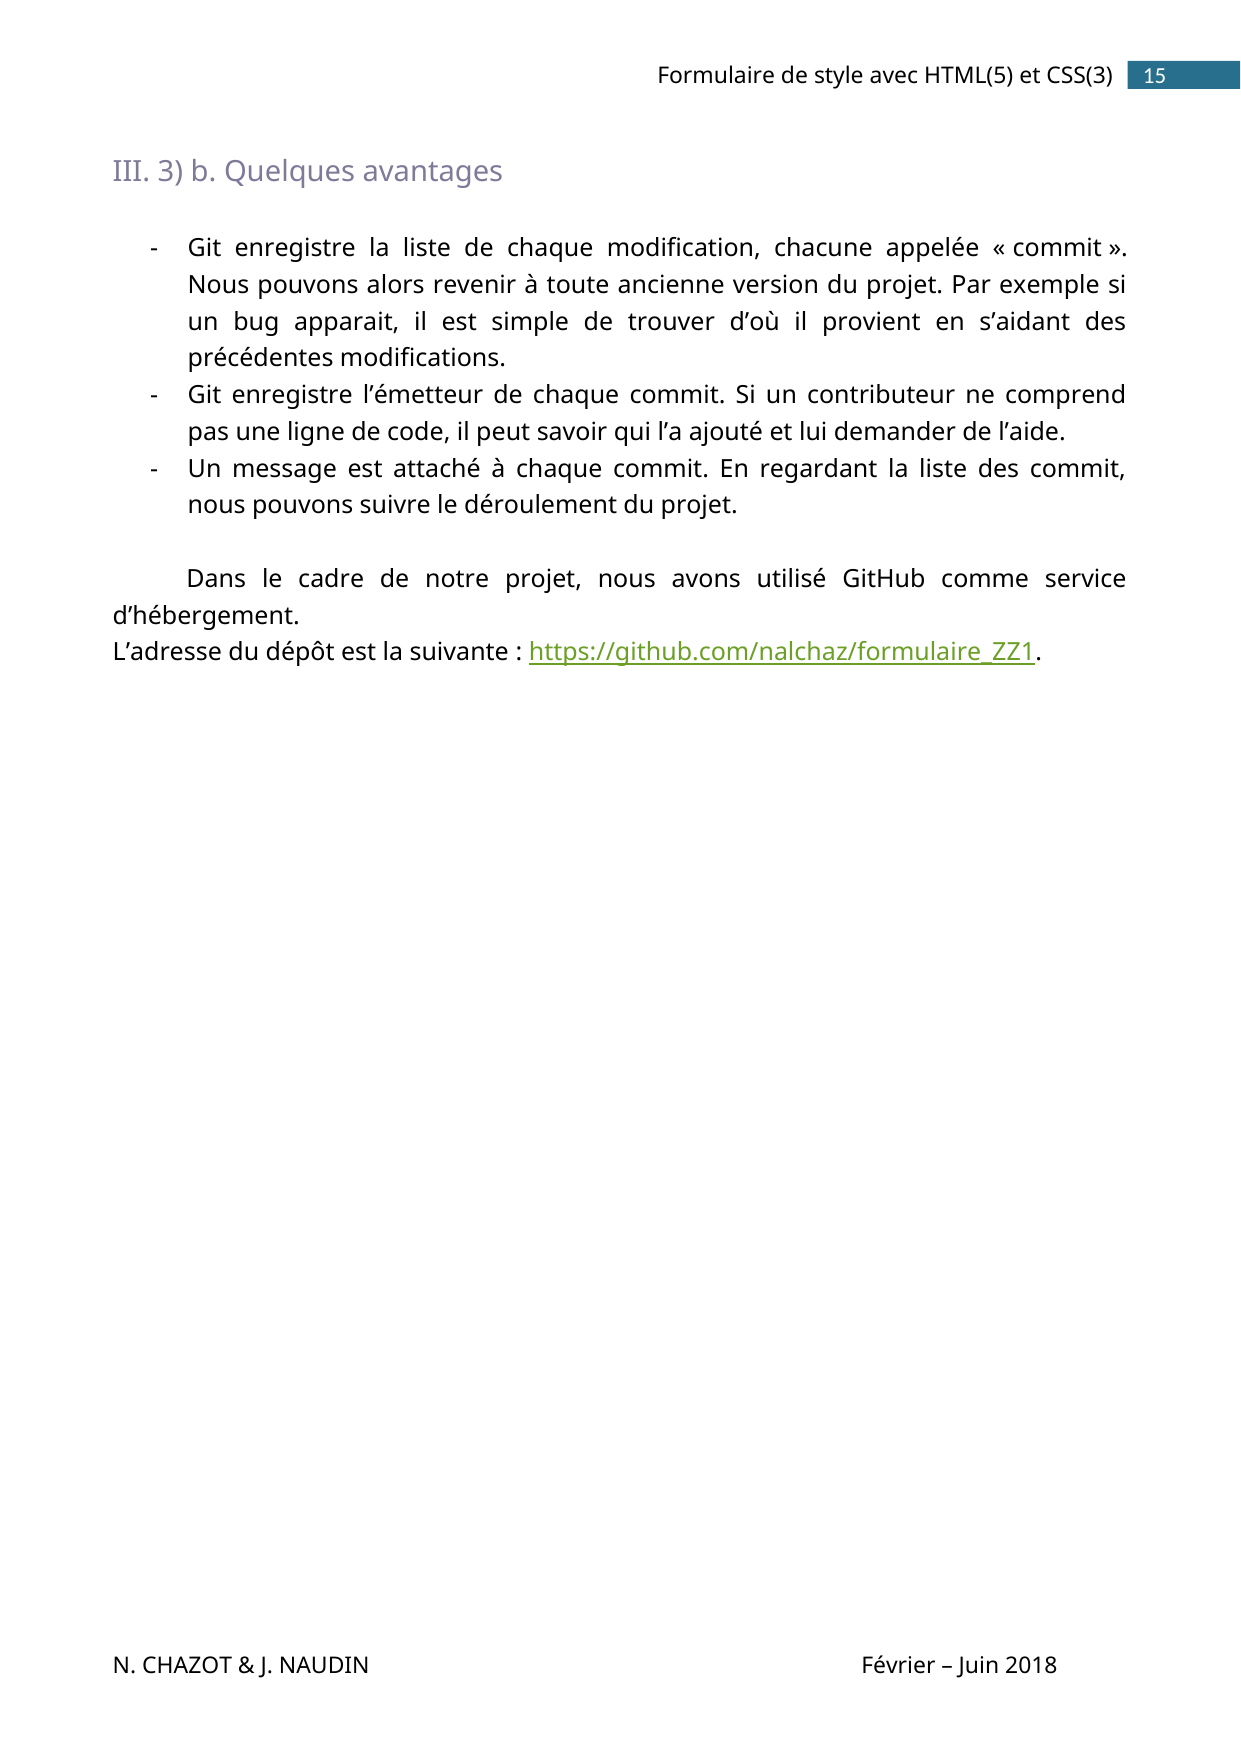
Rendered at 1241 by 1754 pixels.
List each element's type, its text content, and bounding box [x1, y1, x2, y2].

list Git enregistre la liste de chaque modification, chacune appelée « commit ». Nous pouvons alors revenir à toute ancienne version du projet. Par exemple si un bug apparait, il est simple de trouver d’où il provient en s’aidant des précédentes modifications. [150, 229, 1128, 374]
list Git enregistre l’émetteur de chaque commit. Si un contributeur ne comprend pas une ligne de code, il peut savoir qui l’a ajouté et lui demander de l’aide. [150, 377, 1128, 447]
text Dans le cadre de notre projet, nous avons utilisé GitHub comme service d’hébergement. [112, 561, 1128, 631]
text III. 3) b. Quelques avantages [112, 150, 1128, 190]
list Un message est attaché à chaque commit. En regardant la liste des commit, nous pouvons suivre le déroulement du projet. [150, 450, 1128, 521]
text L’adresse du dépôt est la suivante : https://github.com/nalchaz/formulaire_ZZ1. [112, 634, 1128, 668]
